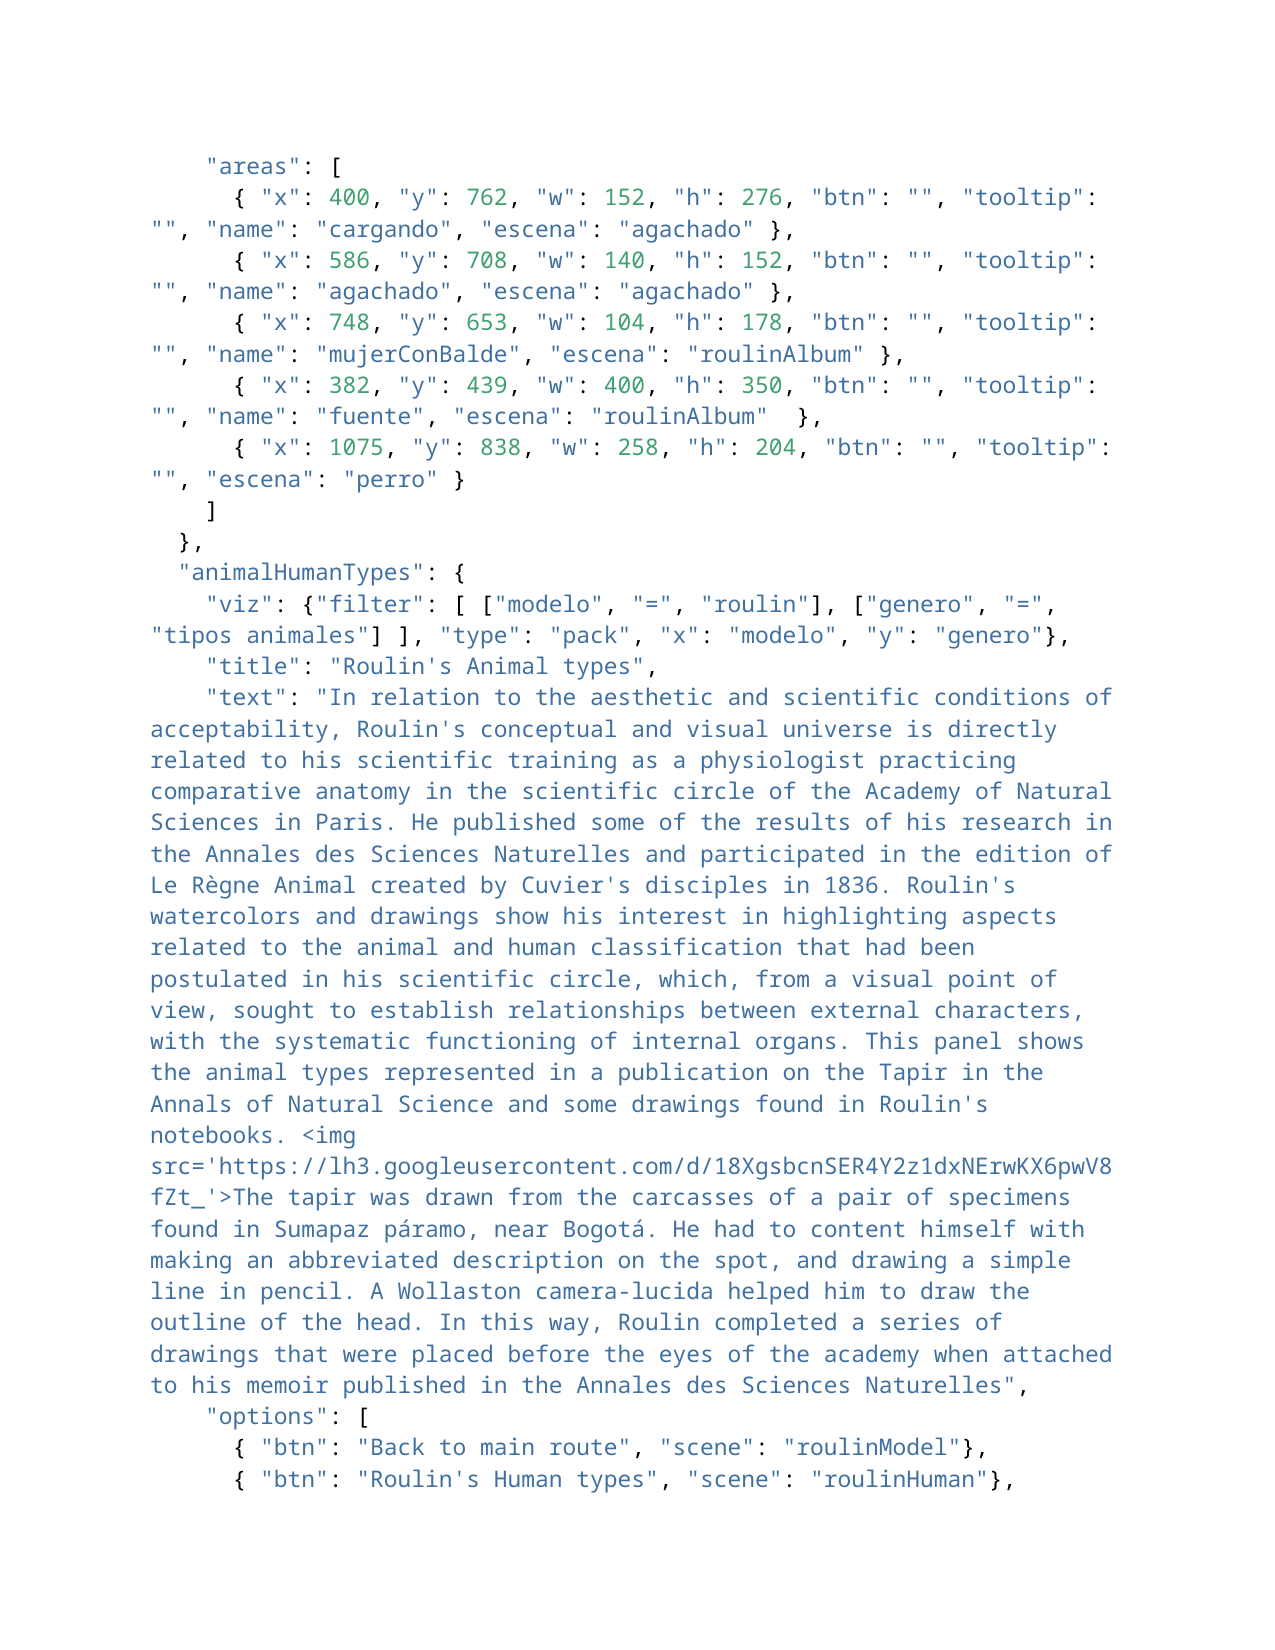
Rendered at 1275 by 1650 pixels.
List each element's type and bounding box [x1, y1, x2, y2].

text [150, 150, 1125, 1494]
